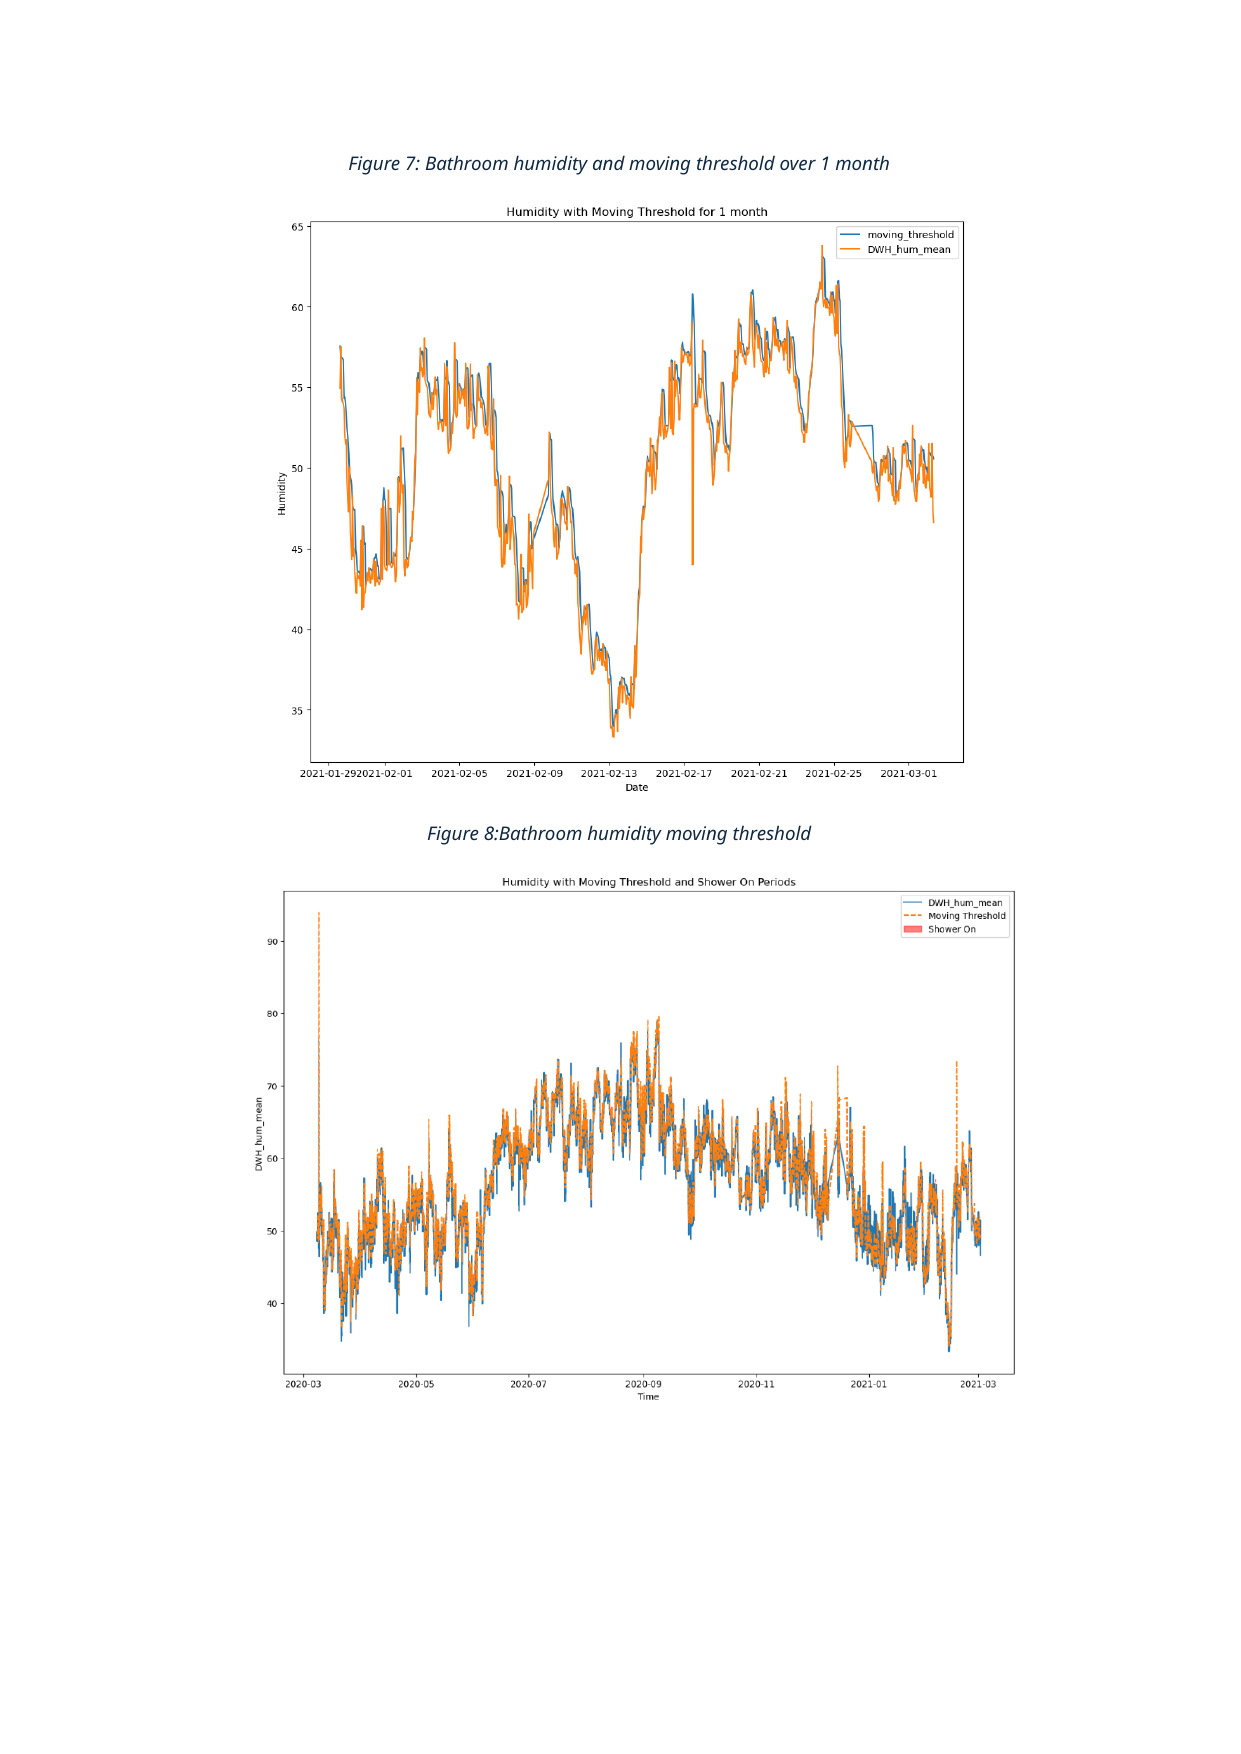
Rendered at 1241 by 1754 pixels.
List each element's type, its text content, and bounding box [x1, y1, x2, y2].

text Figure 7: Bathroom humidity and moving threshold over 1 month [150, 150, 1090, 176]
text Figure 8:Bathroom humidity moving threshold [150, 820, 1090, 846]
picture [213, 870, 1027, 1410]
picture [270, 200, 970, 799]
